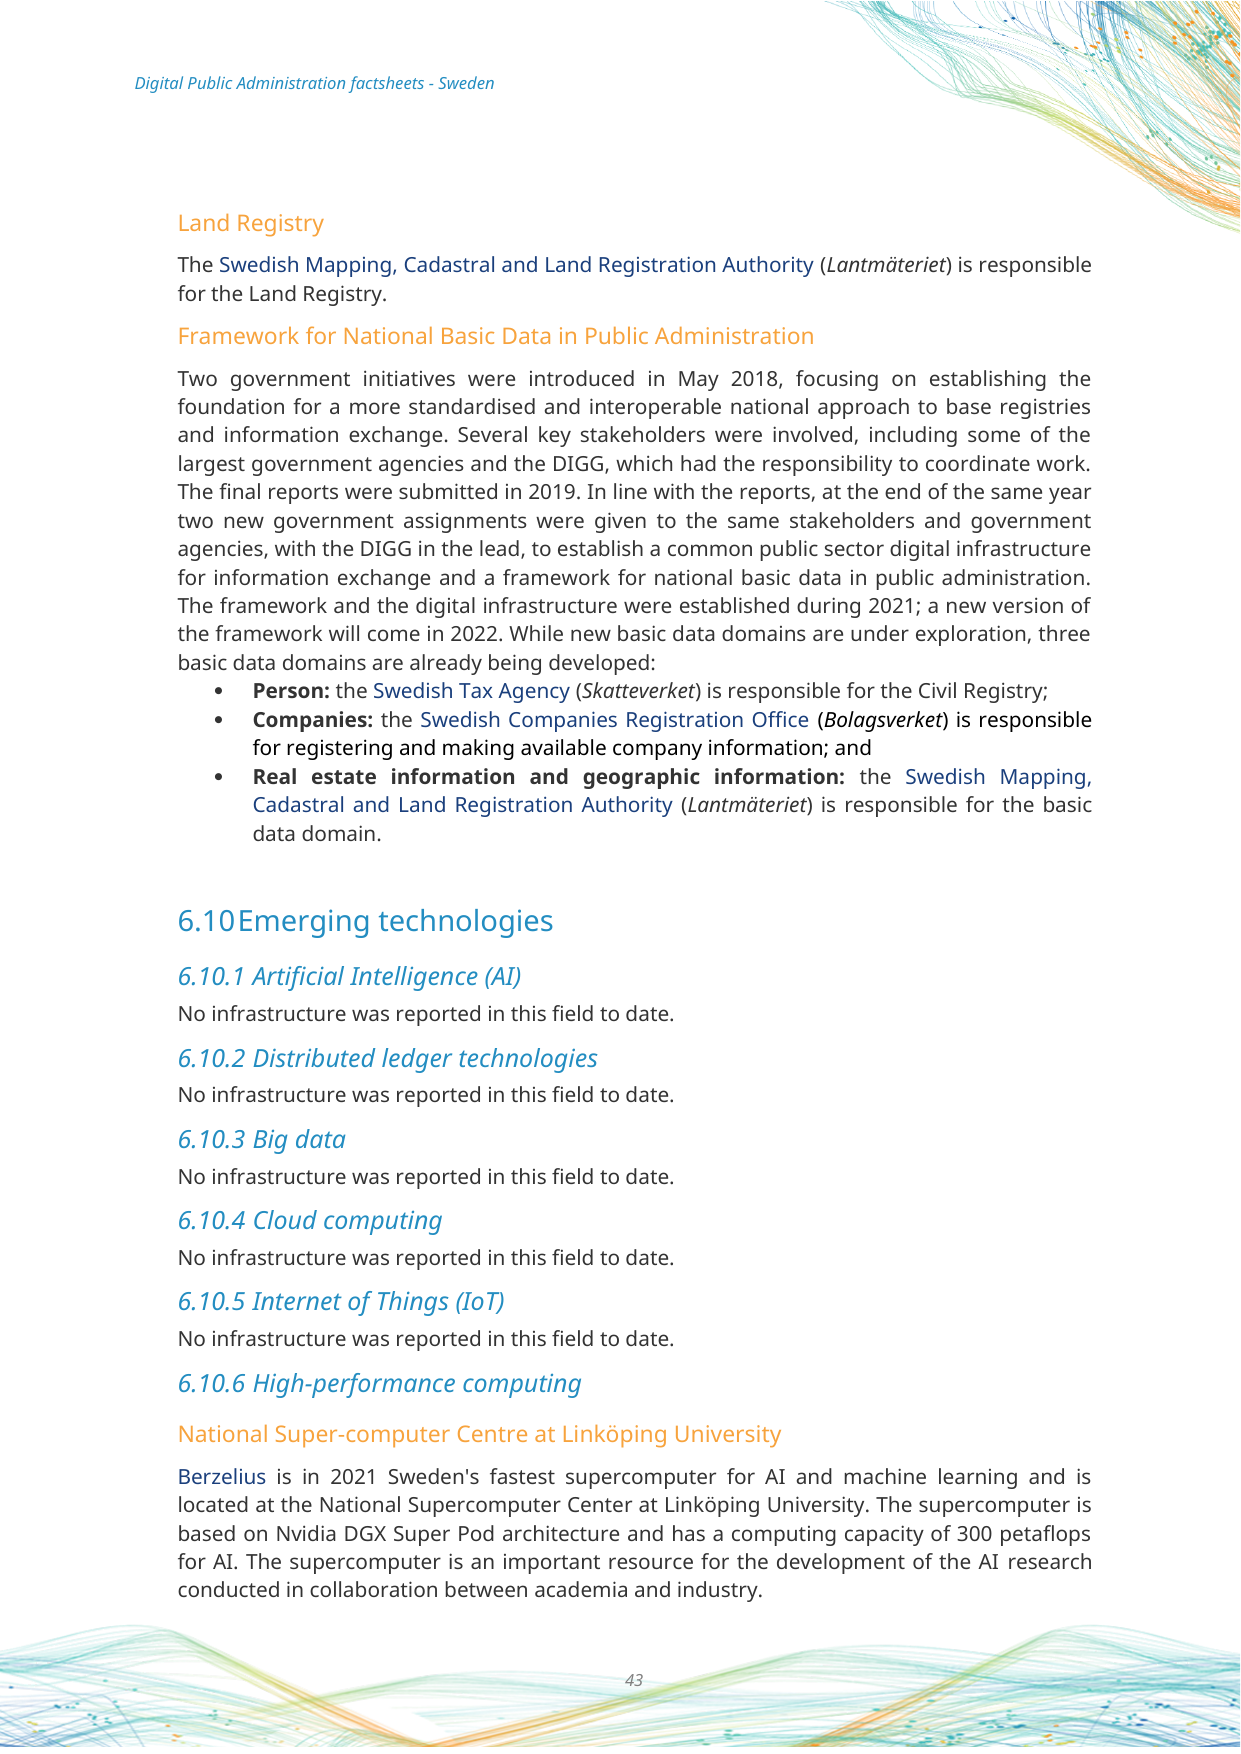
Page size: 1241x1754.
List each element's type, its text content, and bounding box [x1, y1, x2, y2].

subtitle Distributed ledger technologies [177, 1040, 1092, 1074]
subtitle High-performance computing [177, 1365, 1092, 1399]
text No infrastructure was reported in this field to date. [177, 999, 1092, 1028]
list Real estate information and geographic information: the Swedish Mapping, Cadastral and Land Registration Authority (Lantmäteriet) is responsible for the basic data domain. [215, 762, 1092, 847]
subtitle Big data [177, 1121, 1092, 1156]
subtitle Artificial Intelligence (AI) [177, 959, 1092, 993]
text Two government initiatives were introduced in May 2018, focusing on establishing the foundation for a more standardised and interoperable national approach to base registries and information exchange. Several key stakeholders were involved, including some of the largest government agencies and the DIGG, which had the responsibility to coordinate work. The final reports were submitted in 2019. In line with the reports, at the end of the same year two new government assignments were given to the same stakeholders and government agencies, with the DIGG in the lead, to establish a common public sector digital infrastructure for information exchange and a framework for national basic data in public administration. The framework and the digital infrastructure were established during 2021; a new version of the framework will come in 2022. While new basic data domains are under exploration, three basic data domains are already being developed: [177, 364, 1092, 676]
subtitle Land Registry [177, 207, 1092, 238]
subtitle National Super-computer Centre at Linköping University [177, 1418, 1092, 1449]
text No infrastructure was reported in this field to date. [177, 1081, 1092, 1109]
list Companies: the Swedish Companies Registration Office (Bolagsverket) is responsible for registering and making available company information; and [215, 705, 1092, 762]
subtitle Framework for National Basic Data in Public Administration [177, 320, 1092, 351]
subtitle Cloud computing [177, 1203, 1092, 1237]
subtitle Emerging technologies [177, 901, 1092, 940]
text No infrastructure was reported in this field to date. [177, 1324, 1092, 1353]
subtitle Internet of Things (IoT) [177, 1284, 1092, 1318]
text Berzelius is in 2021 Sweden's fastest supercomputer for AI and machine learning and is located at the National Supercomputer Center at Linköping University. The supercomputer is based on Nvidia DGX Super Pod architecture and has a computing capacity of 300 petaflops for AI. The supercomputer is an important resource for the development of the AI ​​research conducted in collaboration between academia and industry. [177, 1462, 1092, 1604]
list Person: the Swedish Tax Agency (Skatteverket) is responsible for the Civil Registry; [215, 676, 1092, 705]
text No infrastructure was reported in this field to date. [177, 1243, 1092, 1271]
text No infrastructure was reported in this field to date. [177, 1162, 1092, 1190]
text The Swedish Mapping, Cadastral and Land Registration Authority (Lantmäteriet) is responsible for the Land Registry. [177, 251, 1092, 307]
picture [0, 1601, 1241, 1747]
picture [814, 1, 1241, 251]
